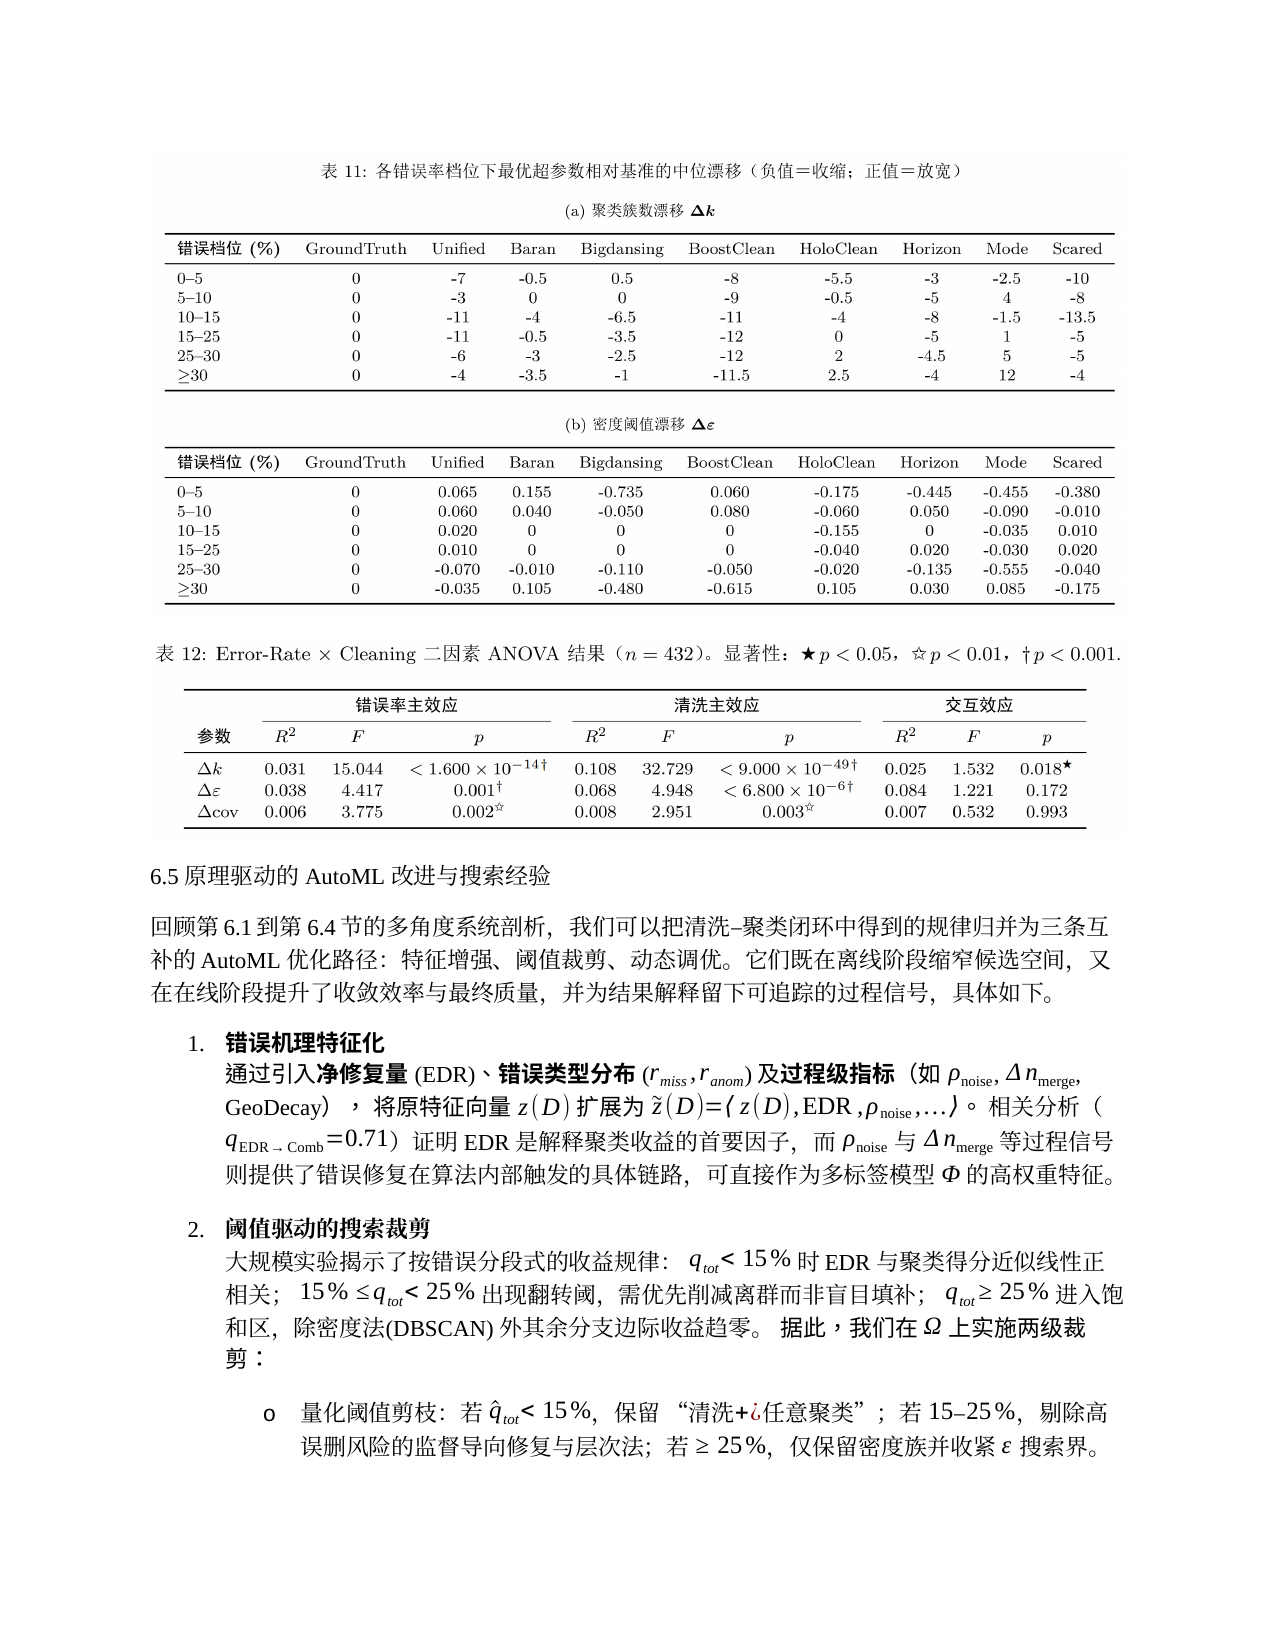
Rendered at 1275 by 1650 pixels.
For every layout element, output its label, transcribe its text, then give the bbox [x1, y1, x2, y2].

subtitle 6.5 原理驱动的 AutoML 改进与搜索经验 [150, 858, 1125, 891]
picture [150, 636, 1125, 839]
list 阈值驱动的搜索裁剪 大规模实验揭示了按错误分段式的收益规律： 时EDR 与聚类得分近似线性正相关； 出现翻转阈，需优先削减离群而非盲目填补； 进入饱和区，除密度法(DBSCAN) 外其余分支边际收益趋零。 据此，我们在 上实施两级裁剪： [187, 1211, 1125, 1374]
list 量化阈值剪枝：若 ，保留 “清洗任意聚类”；若 –，剔除高误删风险的监督导向修复与层次法；若 ，仅保留密度族并收紧 搜索界。 [262, 1395, 1125, 1461]
list 错误机理特征化 通过引入净修复量 (EDR)、错误类型分布 () 及过程级指标（如 , , GeoDecay）， 将原特征向量 扩展为 。 相关分析（）证明 EDR 是解释聚类收益的首要因子，而 与 等过程信号则提供了错误修复在算法内部触发的具体链路，可直接作为多标签模型 的高权重特征。 [187, 1027, 1125, 1191]
picture [150, 150, 1125, 618]
text 回顾第6.1到第6.4节的多角度系统剖析，我们可以把清洗–聚类闭环中得到的规律归并为三条互补的AutoML 优化路径：特征增强、阈值裁剪、动态调优。它们既在离线阶段缩窄候选空间，又在在线阶段提升了收敛效率与最终质量，并为结果解释留下可追踪的过程信号，具体如下。 [150, 909, 1125, 1008]
